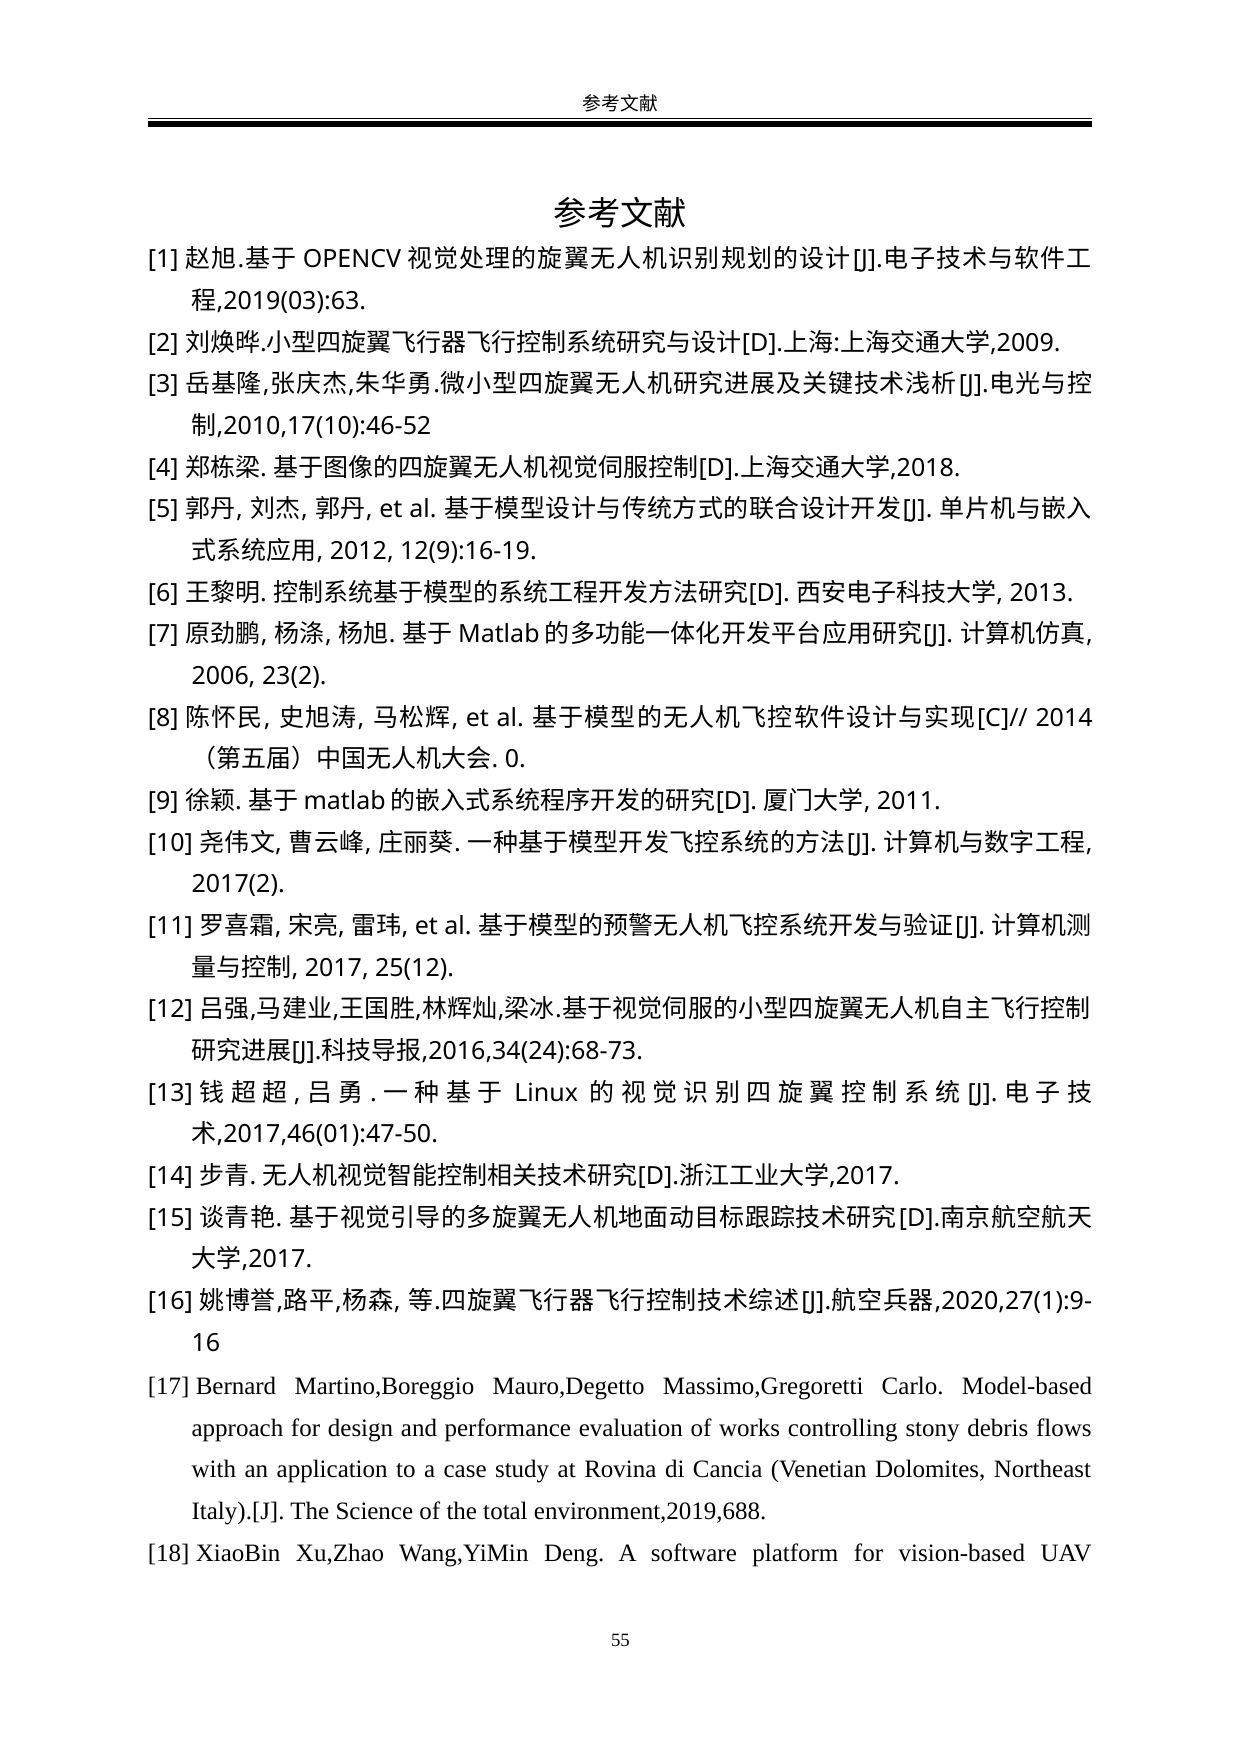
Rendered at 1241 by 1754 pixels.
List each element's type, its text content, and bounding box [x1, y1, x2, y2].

list 郑栋梁. 基于图像的四旋翼无人机视觉伺服控制[D].上海交通大学,2018. [148, 442, 1092, 483]
list 徐颖. 基于matlab的嵌入式系统程序开发的研究[D]. 厦门大学, 2011. [148, 775, 1092, 817]
list 尧伟文, 曹云峰, 庄丽葵. 一种基于模型开发飞控系统的方法[J]. 计算机与数字工程, 2017(2). [148, 817, 1092, 900]
list 步青. 无人机视觉智能控制相关技术研究[D].浙江工业大学,2017. [148, 1150, 1092, 1192]
list 原劲鹏, 杨涤, 杨旭. 基于Matlab的多功能一体化开发平台应用研究[J]. 计算机仿真, 2006, 23(2). [148, 608, 1092, 692]
list 刘焕晔.小型四旋翼飞行器飞行控制系统研究与设计[D].上海:上海交通大学,2009. [148, 317, 1092, 358]
text 参考文献 [148, 192, 1092, 233]
list 赵旭.基于OPENCV视觉处理的旋翼无人机识别规划的设计[J].电子技术与软件工程,2019(03):63. [148, 233, 1092, 317]
list 郭丹, 刘杰, 郭丹, et al. 基于模型设计与传统方式的联合设计开发[J]. 单片机与嵌入式系统应用, 2012, 12(9):16-19. [148, 483, 1092, 567]
list 钱超超,吕勇.一种基于Linux的视觉识别四旋翼控制系统[J].电子技术,2017,46(01):47-50. [148, 1067, 1092, 1150]
list 谈青艳. 基于视觉引导的多旋翼无人机地面动目标跟踪技术研究[D].南京航空航天大学,2017. [148, 1192, 1092, 1275]
list 岳基隆,张庆杰,朱华勇.微小型四旋翼无人机研究进展及关键技术浅析[J].电光与控制,2010,17(10):46-52 [148, 358, 1092, 442]
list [148, 1525, 1092, 1567]
list 姚博誉,路平,杨森, 等.四旋翼飞行器飞行控制技术综述[J].航空兵器,2020,27(1):9-16 [148, 1275, 1092, 1358]
list 陈怀民, 史旭涛, 马松辉, et al. 基于模型的无人机飞控软件设计与实现[C]// 2014（第五届）中国无人机大会. 0. [148, 692, 1092, 775]
list 王黎明. 控制系统基于模型的系统工程开发方法研究[D]. 西安电子科技大学, 2013. [148, 567, 1092, 608]
list Bernard Martino,Boreggio Mauro,Degetto Massimo,Gregoretti Carlo. Model-based approach for design and performance evaluation of works controlling stony debris flows with an application to a case study at Rovina di Cancia (Venetian Dolomites, Northeast Italy).[J]. The Science of the total environment,2019,688. [148, 1358, 1092, 1525]
list 罗喜霜, 宋亮, 雷玮, et al. 基于模型的预警无人机飞控系统开发与验证[J]. 计算机测量与控制, 2017, 25(12). [148, 900, 1092, 983]
list 吕强,马建业,王国胜,林辉灿,梁冰.基于视觉伺服的小型四旋翼无人机自主飞行控制研究进展[J].科技导报,2016,34(24):68-73. [148, 983, 1092, 1067]
